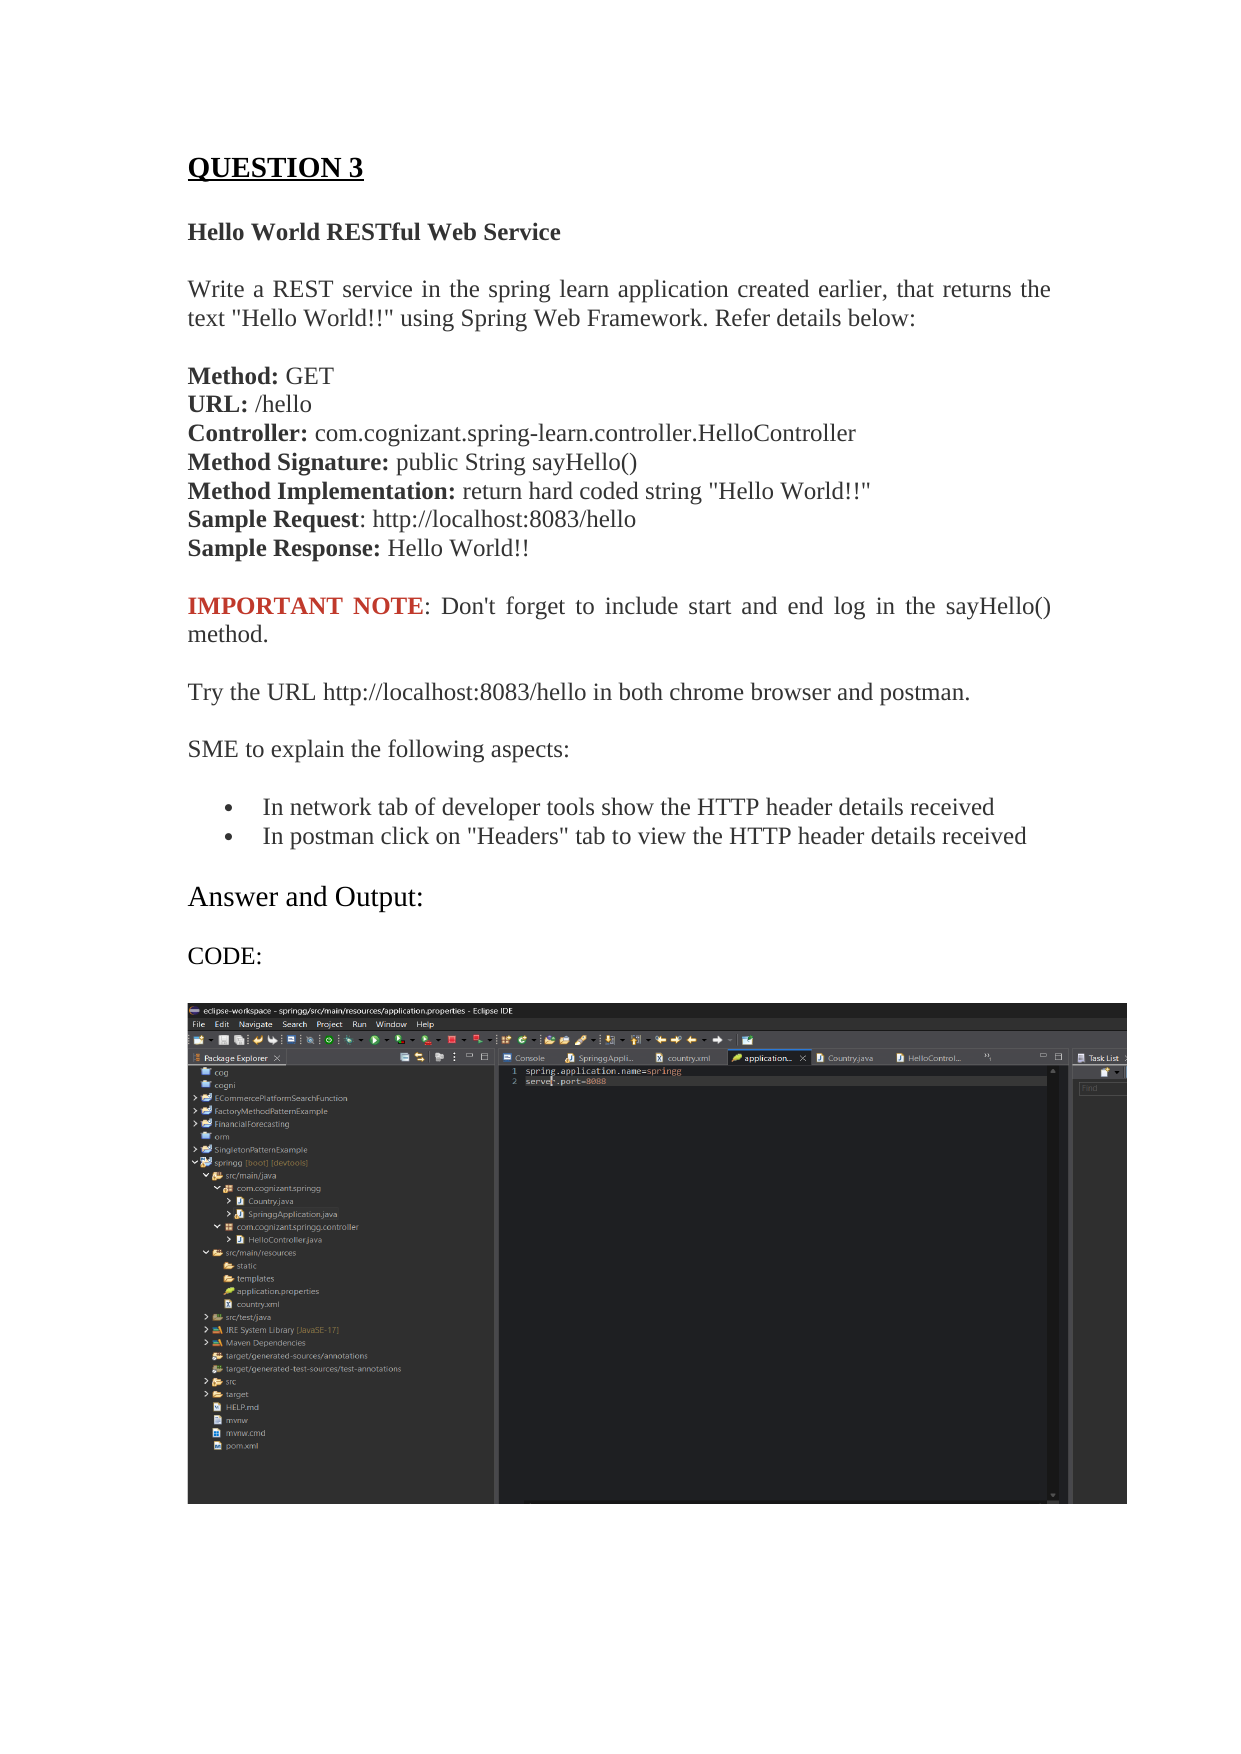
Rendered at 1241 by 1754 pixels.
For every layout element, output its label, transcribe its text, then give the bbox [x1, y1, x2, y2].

text CODE: [187, 941, 1053, 970]
list In network tab of developer tools show the HTTP header details received [225, 792, 1053, 821]
text Answer and Output: [187, 879, 1053, 913]
text Hello World RESTful Web Service Write a REST service in the spring learn application created earlier, that returns the text "Hello World!!" using Spring Web Framework. Refer details below: Method: GET URL: /hello Controller: com.cognizant.spring-learn.controller.HelloController Method Signature: public String sayHello() Method Implementation: return hard coded string "Hello World!!" Sample Request: http://localhost:8083/hello Sample Response: Hello World!! IMPORTANT NOTE: Don't forget to include start and end log in the sayHello() method. Try the URL http://localhost:8083/hello in both chrome browser and postman. SME to explain the following aspects: [187, 303, 1053, 763]
picture [187, 1003, 1127, 1504]
text Hello World RESTful Web Service Write a REST service in the spring learn application created earlier, that returns the text "Hello World!!" using Spring Web Framework. Refer details below: Method: GET URL: /hello Controller: com.cognizant.spring-learn.controller.HelloController Method Signature: public String sayHello() Method Implementation: return hard coded string "Hello World!!" Sample Request: http://localhost:8083/hello Sample Response: Hello World!! IMPORTANT NOTE: Don't forget to include start and end log in the sayHello() method. Try the URL http://localhost:8083/hello in both chrome browser and postman. SME to explain the following aspects: [187, 217, 1053, 315]
list In postman click on "Headers" tab to view the HTTP header details received [225, 821, 1053, 850]
text QUESTION 3 [187, 150, 1053, 183]
